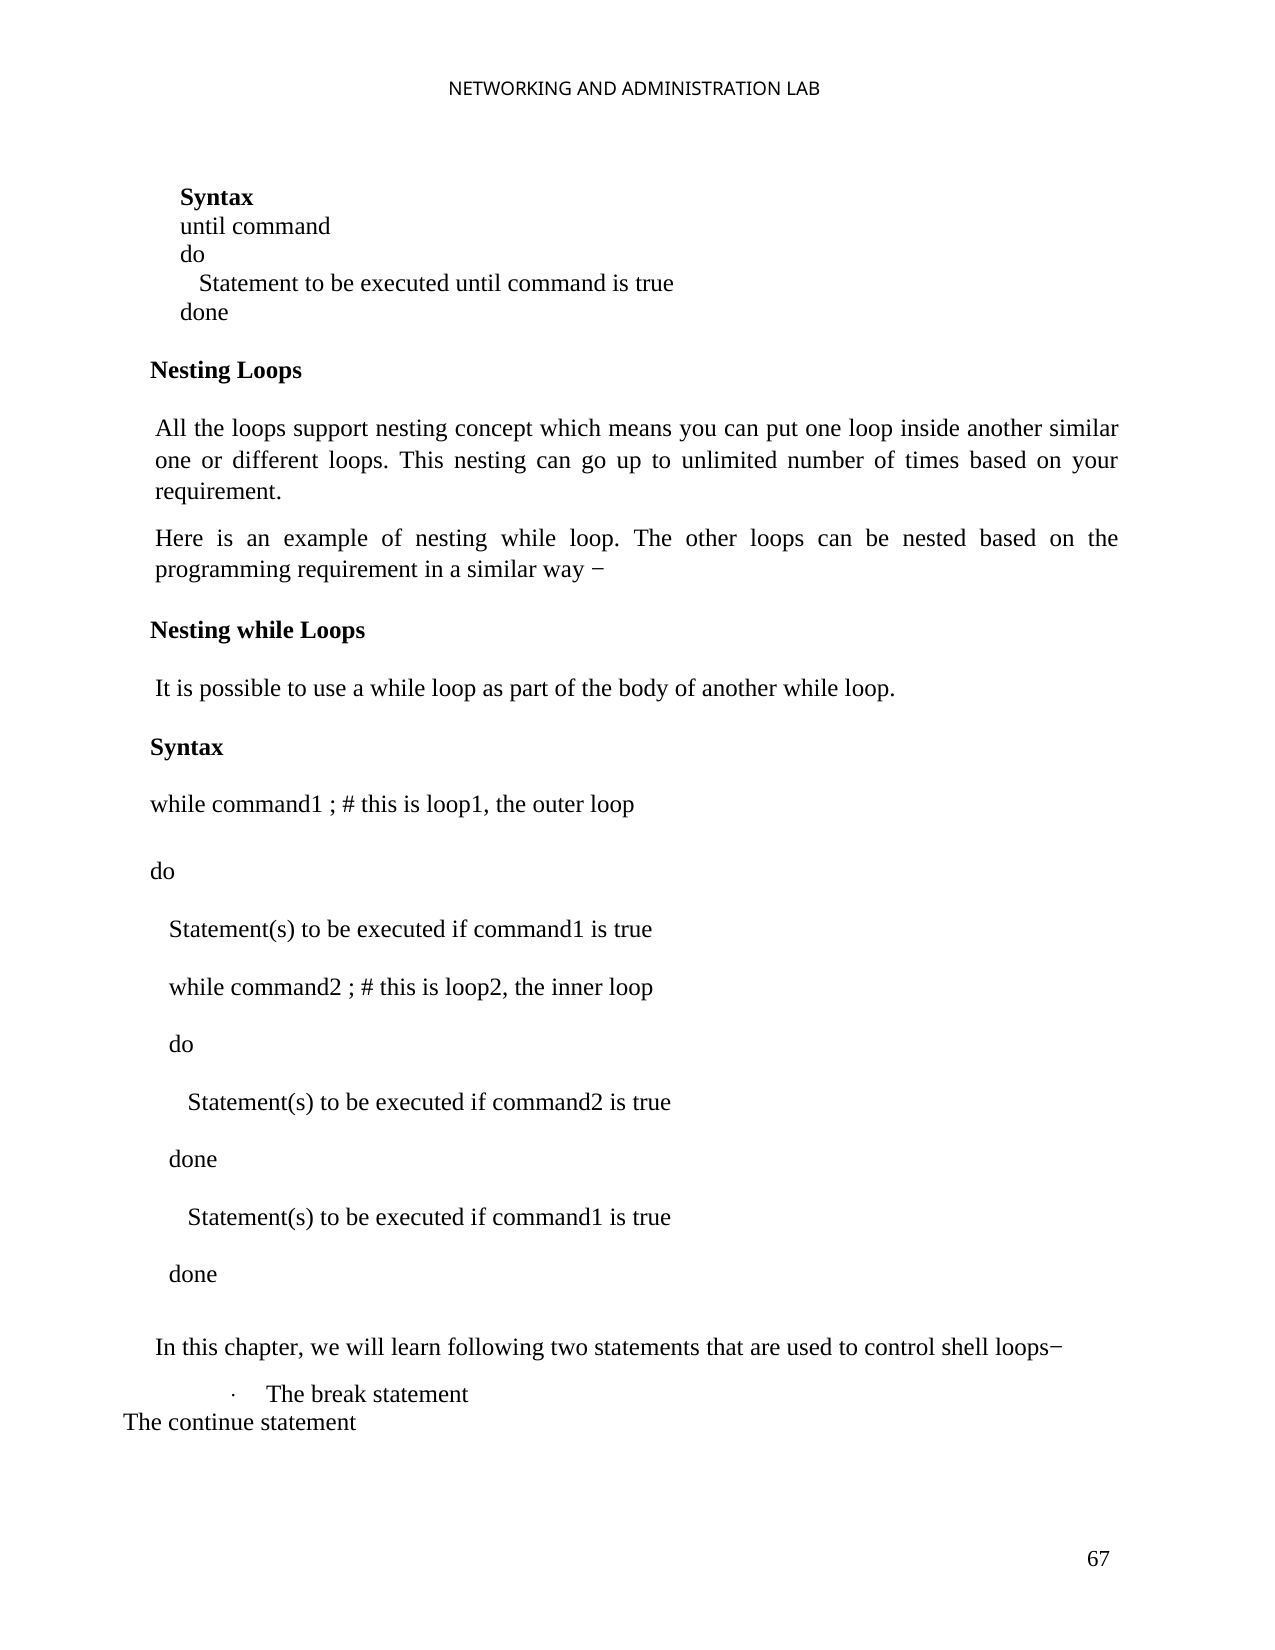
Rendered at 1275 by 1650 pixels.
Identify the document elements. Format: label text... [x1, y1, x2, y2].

text Here is an example of nesting while loop. The other loops can be nested based on the programming requirement in a similar way − [155, 523, 1119, 583]
text Statement(s) to be executed if command1 is true [169, 914, 1275, 943]
text Statement to be executed until command is true done [180, 268, 676, 326]
text while command1 ; # this is loop1, the outer loop [150, 789, 1275, 818]
subtitle Syntax [150, 732, 1275, 761]
text In this chapter, we will learn following two statements that are used to control shell loops− [155, 1332, 1275, 1361]
text Statement(s) to be executed if command2 is true done [169, 1087, 673, 1173]
text All the loops support nesting concept which means you can put one loop inside another similar one or different loops. This nesting can go up to unlimited number of times based on your requirement. [155, 413, 1120, 505]
text while command2 ; # this is loop2, the inner loop do [169, 972, 656, 1058]
text The continue statement [123, 1407, 1275, 1436]
text It is possible to use a while loop as part of the body of another while loop. [155, 673, 1275, 702]
subtitle Nesting while Loops [150, 615, 1275, 644]
subtitle Syntax [180, 182, 1275, 211]
subtitle Nesting Loops [150, 355, 1275, 384]
list The break statement [229, 1379, 1275, 1407]
text until command do [180, 211, 332, 268]
text do [150, 856, 1275, 885]
text Statement(s) to be executed if command1 is true done [169, 1202, 673, 1288]
